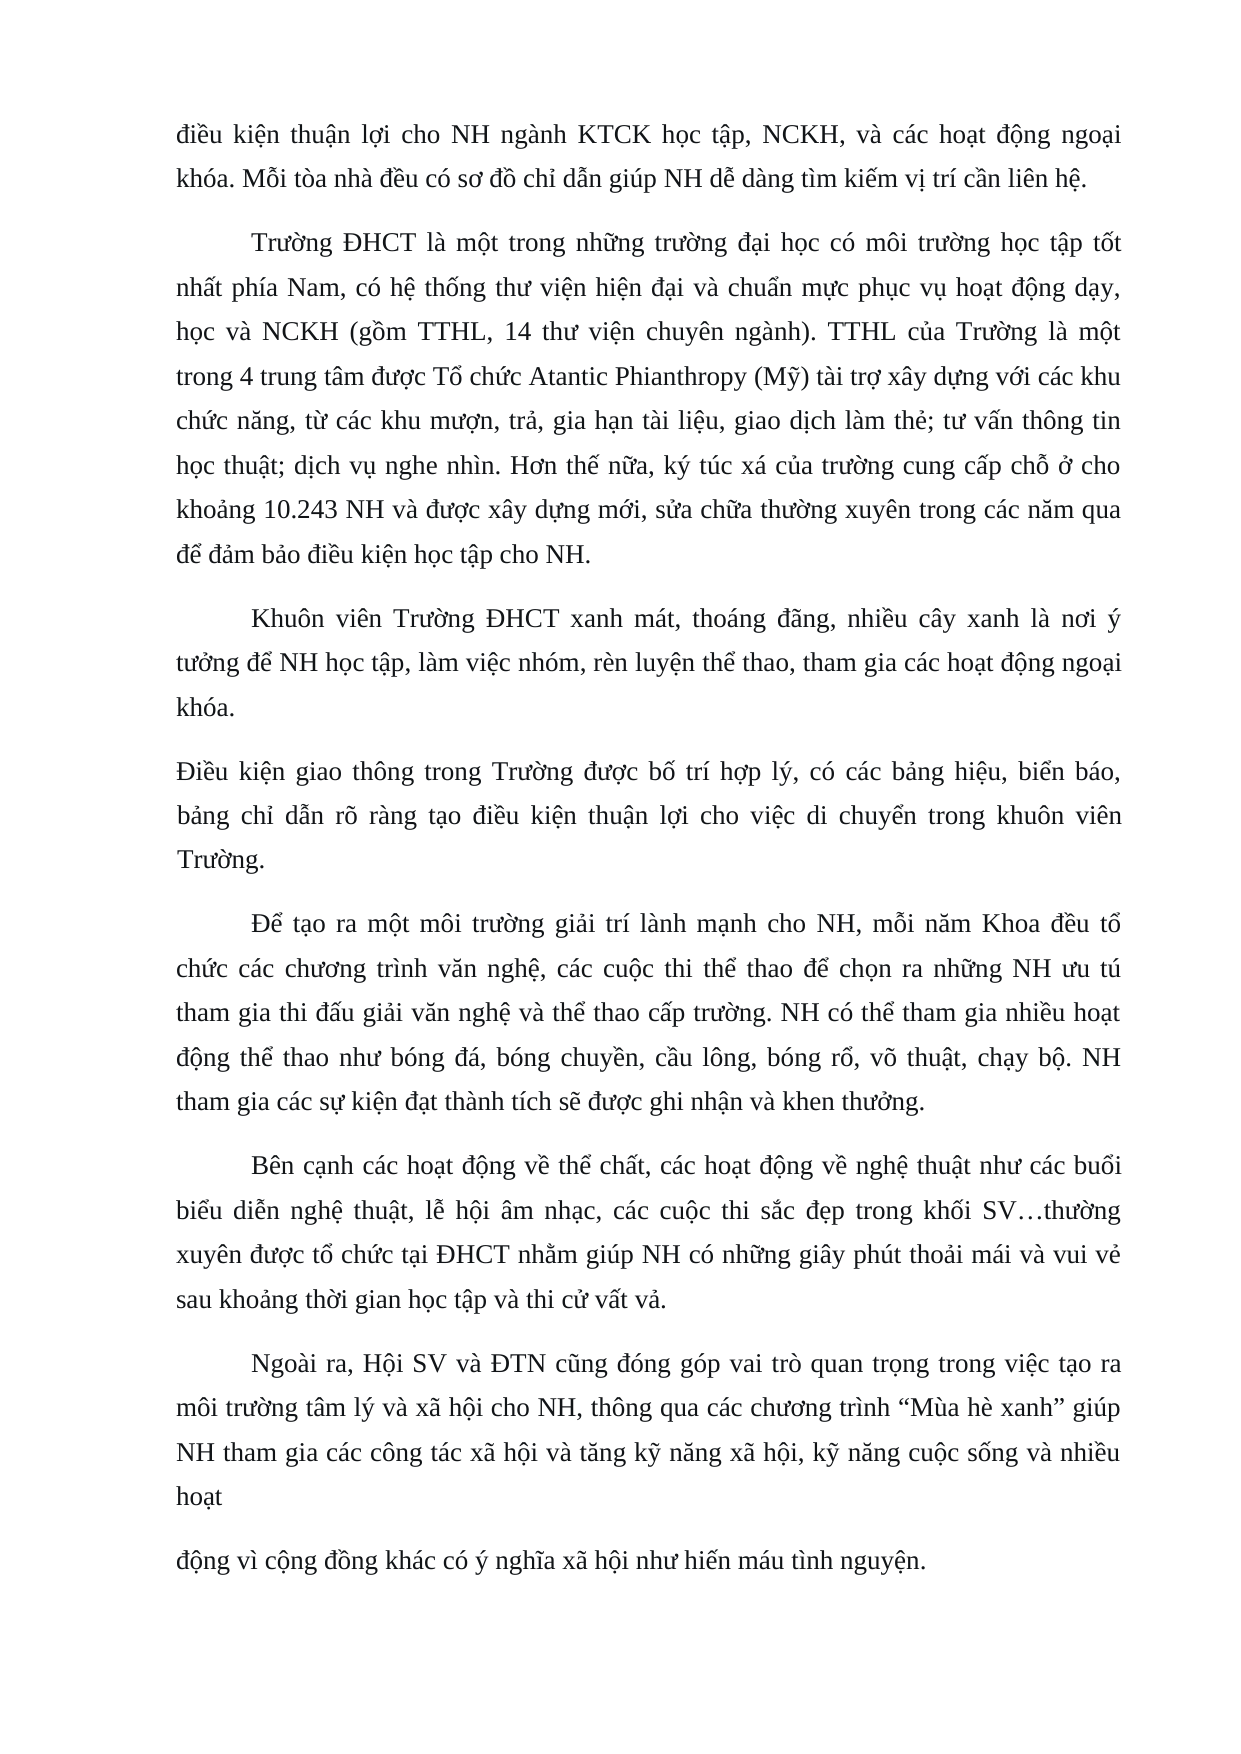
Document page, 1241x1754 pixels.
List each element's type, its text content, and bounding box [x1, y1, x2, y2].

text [176, 118, 1123, 194]
text Khuôn viên Trường ĐHCT xanh mát, thoáng đãng, nhiều cây xanh là nơi ý tưởng để NH học tập, làm việc nhóm, rèn luyện thể thao, tham gia các hoạt động ngoại khóa. [176, 602, 1123, 722]
text Để tạo ra một môi trường giải trí lành mạnh cho NH, mỗi năm Khoa đều tổ chức các chương trình văn nghệ, các cuộc thi thể thao để chọn ra những NH ưu tú tham gia thi đấu giải văn nghệ và thể thao cấp trường. NH có thể tham gia nhiều hoạt động thể thao như bóng đá, bóng chuyền, cầu lông, bóng rổ, võ thuật, chạy bộ. NH tham gia các sự kiện đạt thành tích sẽ được ghi nhận và khen thưởng. [176, 908, 1123, 1117]
text Ngoài ra, Hội SV và ĐTN cũng đóng góp vai trò quan trọng trong việc tạo ra môi trường tâm lý và xã hội cho NH, thông qua các chương trình “Mùa hè xanh” giúp NH tham gia các công tác xã hội và tăng kỹ năng xã hội, kỹ năng cuộc sống và nhiều hoạt [176, 1347, 1123, 1511]
text Điều kiện giao thông trong Trường được bố trí hợp lý, có các bảng hiệu, biển báo, bảng chỉ dẫn rõ ràng tạo điều kiện thuận lợi cho việc di chuyển trong khuôn viên Trường. [176, 755, 1123, 875]
text Bên cạnh các hoạt động về thể chất, các hoạt động về nghệ thuật như các buổi biểu diễn nghệ thuật, lễ hội âm nhạc, các cuộc thi sắc đẹp trong khối SV…thường xuyên được tổ chức tại ĐHCT nhằm giúp NH có những giây phút thoải mái và vui vẻ sau khoảng thời gian học tập và thi cử vất vả. [176, 1149, 1123, 1314]
text động vì cộng đồng khác có ý nghĩa xã hội như hiến máu tình nguyện. [176, 1544, 1123, 1575]
text Trường ĐHCT là một trong những trường đại học có môi trường học tập tốt nhất phía Nam, có hệ thống thư viện hiện đại và chuẩn mực phục vụ hoạt động dạy, học và NCKH (gồm TTHL, 14 thư viện chuyên ngành). TTHL của Trường là một trong 4 trung tâm được Tổ chức Atantic Phianthropy (Mỹ) tài trợ xây dựng với các khu chức năng, từ các khu mượn, trả, gia hạn tài liệu, giao dịch làm thẻ; tư vấn thông tin học thuật; dịch vụ nghe nhìn. Hơn thế nữa, ký túc xá của trường cung cấp chỗ ở cho khoảng 10.243 NH và được xây dựng mới, sửa chữa thường xuyên trong các năm qua để đảm bảo điều kiện học tập cho NH. [176, 226, 1123, 569]
